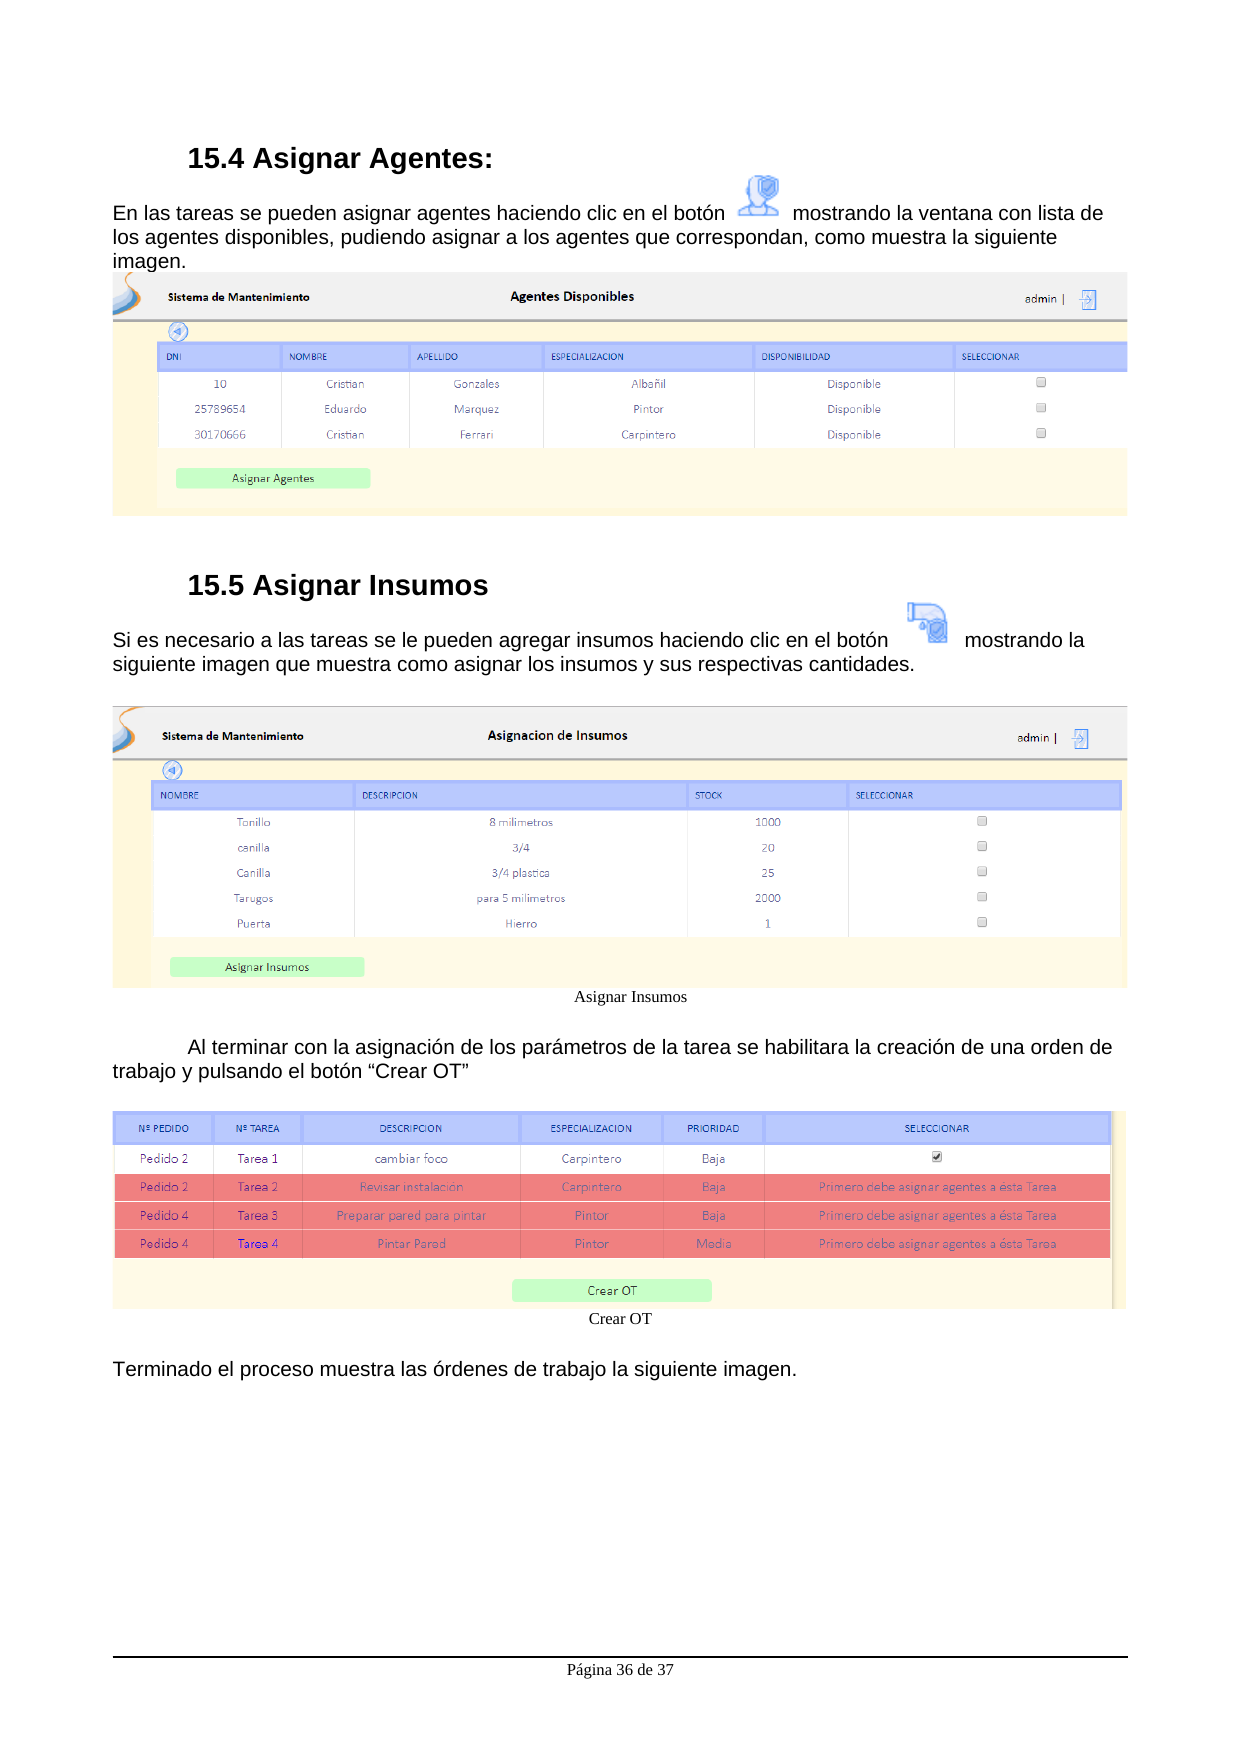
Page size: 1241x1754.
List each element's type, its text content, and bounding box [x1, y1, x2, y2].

text Al terminar con la asignación de los parámetros de la tarea se habilitara la creación de una orden de trabajo y pulsando el botón “Crear OT” [112, 1035, 1128, 1083]
text Si es necesario a las tareas se le pueden agregar insumos haciendo clic en el botón mostrando la siguiente imagen que muestra como asignar los insumos y sus respectivas cantidades. [112, 602, 1128, 676]
text En las tareas se pueden asignar agentes haciendo clic en el botón mostrando la ventana con lista de los agentes disponibles, pudiendo asignar a los agentes que correspondan, como muestra la siguiente imagen. [112, 175, 1128, 272]
text Terminado el proceso muestra las órdenes de trabajo la siguiente imagen. [112, 1357, 1128, 1381]
text Crear OT [112, 1309, 1128, 1328]
picture [112, 704, 1128, 988]
picture [112, 1111, 1126, 1309]
text 15.5 Asignar Insumos [112, 568, 1128, 602]
text 15.4 Asignar Agentes: [112, 141, 1128, 175]
picture [112, 272, 1128, 516]
picture [731, 174, 787, 221]
picture [895, 601, 965, 648]
text Asignar Insumos [112, 988, 1128, 1006]
